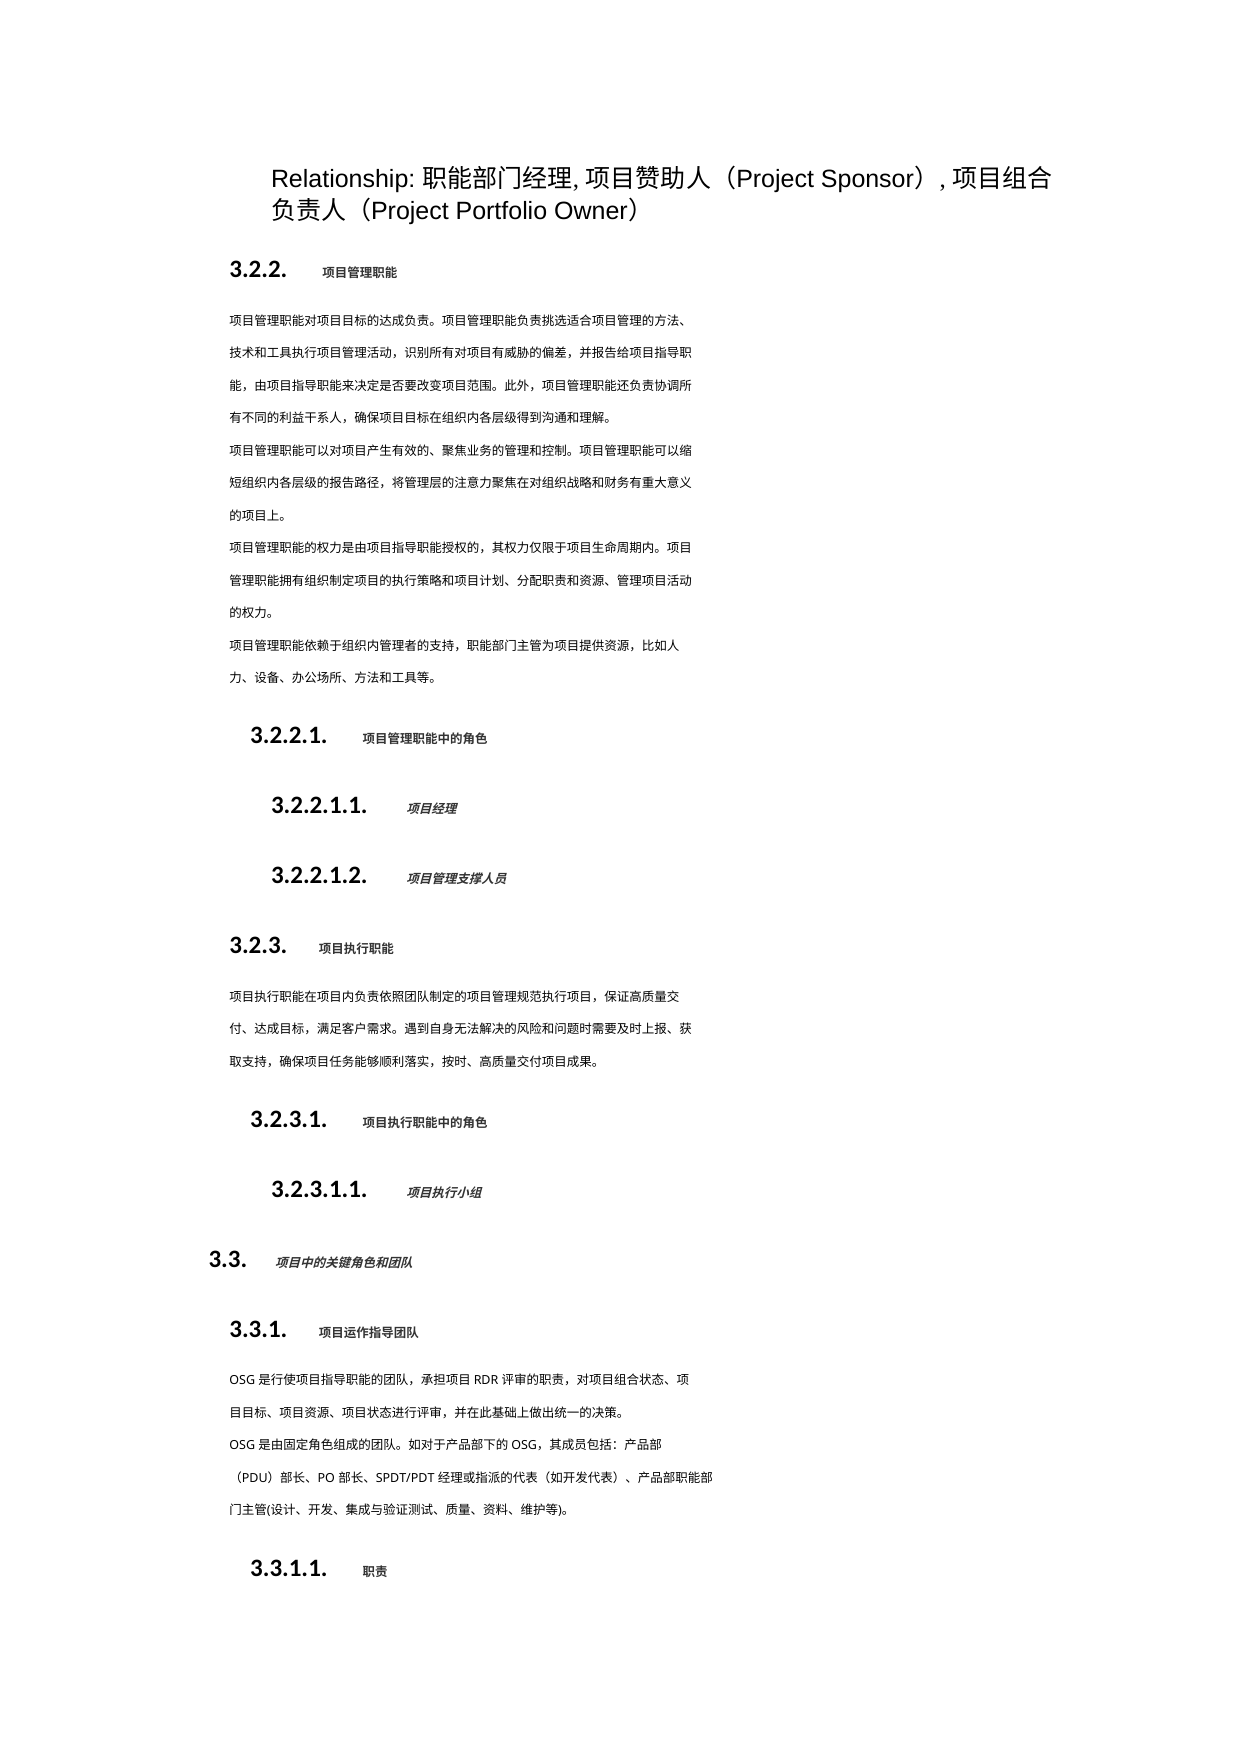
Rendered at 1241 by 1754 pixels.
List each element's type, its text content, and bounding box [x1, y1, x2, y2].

subtitle 项目执行小组 [271, 1172, 1053, 1204]
text 短组织内各层级的报告路径，将管理层的注意力聚焦在对组织战略和财务有重大意义 [229, 466, 1053, 498]
text 付、达成目标，满足客户需求。遇到自身无法解决的风险和问题时需要及时上报、获 [229, 1012, 1053, 1044]
text 项目管理职能对项目目标的达成负责。项目管理职能负责挑选适合项目管理的方法、 [229, 303, 1053, 336]
text 管理职能拥有组织制定项目的执行策略和项目计划、分配职责和资源、管理项目活动 [229, 563, 1053, 596]
text 目目标、项目资源、项目状态进行评审，并在此基础上做出统一的决策。 [229, 1396, 1053, 1428]
subtitle 项目经理 [271, 788, 1053, 821]
text OSG 是行使项目指导职能的团队，承担项目 RDR 评审的职责，对项目组合状态、项 [229, 1363, 1053, 1396]
text 能，由项目指导职能来决定是否要改变项目范围。此外，项目管理职能还负责协调所 [229, 368, 1053, 401]
text 门主管(设计、开发、集成与验证测试、质量、资料、维护等)。 [229, 1493, 1053, 1526]
text 取支持，确保项目任务能够顺利落实，按时、高质量交付项目成果。 [229, 1044, 1053, 1077]
text 项目管理职能依赖于组织内管理者的支持，职能部门主管为项目提供资源，比如人 [229, 628, 1053, 661]
text OSG 是由固定角色组成的团队。如对于产品部下的 OSG，其成员包括：产品部 [229, 1428, 1053, 1461]
subtitle 项目管理支撑人员 [271, 858, 1053, 891]
text 项目执行职能在项目内负责依照团队制定的项目管理规范执行项目，保证高质量交 [229, 979, 1053, 1012]
subtitle 项目运作指导团队 [229, 1312, 1053, 1344]
text 项目管理职能的权力是由项目指导职能授权的，其权力仅限于项目生命周期内。项目 [229, 531, 1053, 563]
text Relationship: 职能部门经理, 项目赞助人（Project Sponsor）, 项目组合负责人（Project Portfolio Owner） [271, 162, 1053, 227]
text 的权力。 [229, 596, 1053, 628]
text 项目管理职能可以对项目产生有效的、聚焦业务的管理和控制。项目管理职能可以缩 [229, 433, 1053, 466]
subtitle 项目执行职能 [229, 928, 1053, 961]
subtitle 项目中的关键角色和团队 [208, 1242, 1053, 1274]
subtitle 职责 [250, 1551, 1053, 1583]
subtitle 项目管理职能 [229, 252, 1053, 284]
text （PDU）部长、PO 部长、SPDT/PDT 经理或指派的代表（如开发代表）、产品部职能部 [229, 1461, 1053, 1493]
text 技术和工具执行项目管理活动，识别所有对项目有威胁的偏差，并报告给项目指导职 [229, 336, 1053, 368]
text 的项目上。 [229, 498, 1053, 531]
text 有不同的利益干系人，确保项目目标在组织内各层级得到沟通和理解。 [229, 401, 1053, 433]
subtitle 项目管理职能中的角色 [250, 718, 1053, 751]
subtitle 项目执行职能中的角色 [250, 1102, 1053, 1134]
text 力、设备、办公场所、方法和工具等。 [229, 661, 1053, 693]
